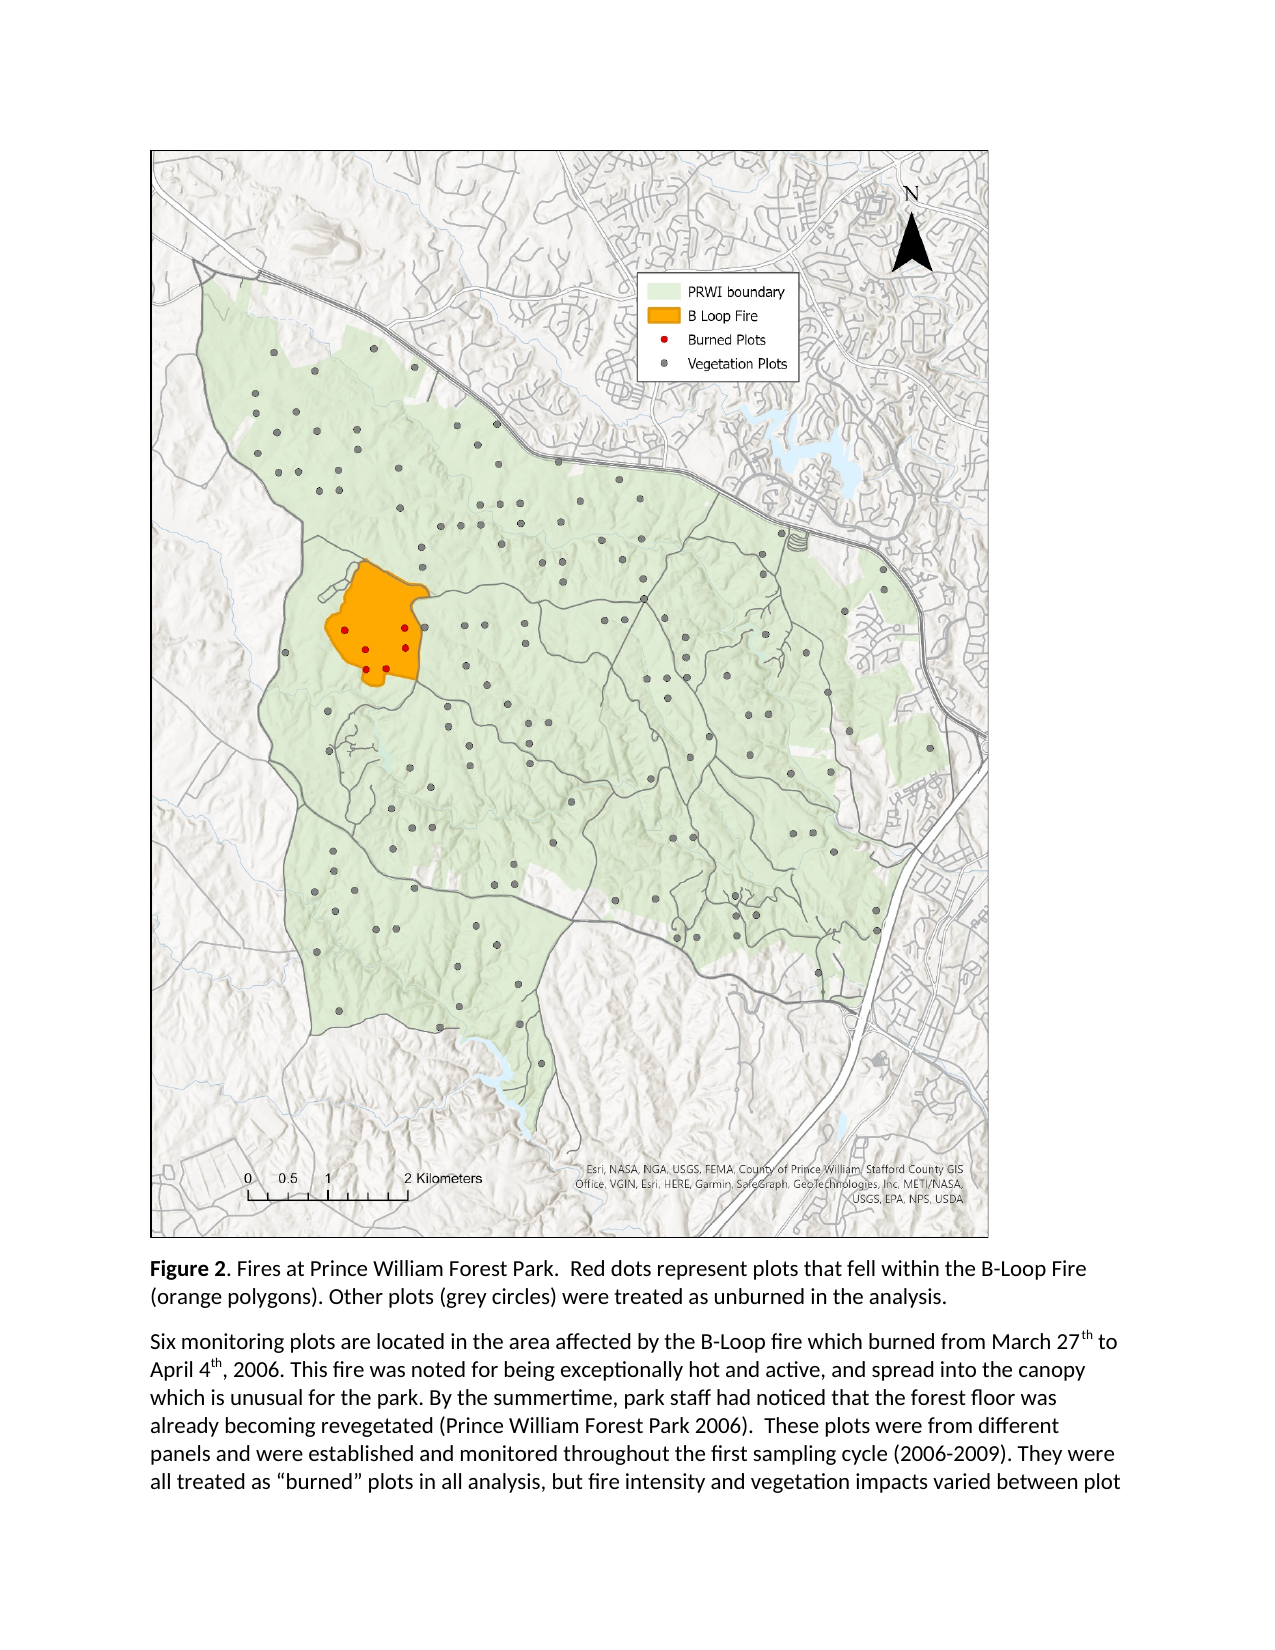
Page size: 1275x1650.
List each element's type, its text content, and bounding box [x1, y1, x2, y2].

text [150, 1327, 1125, 1495]
text Figure 2. Fires at Prince William Forest Park. Red dots represent plots that fell within the B-Loop Fire (orange polygons). Other plots (grey circles) were treated as unburned in the analysis. [150, 1254, 1125, 1310]
picture [150, 150, 989, 1238]
